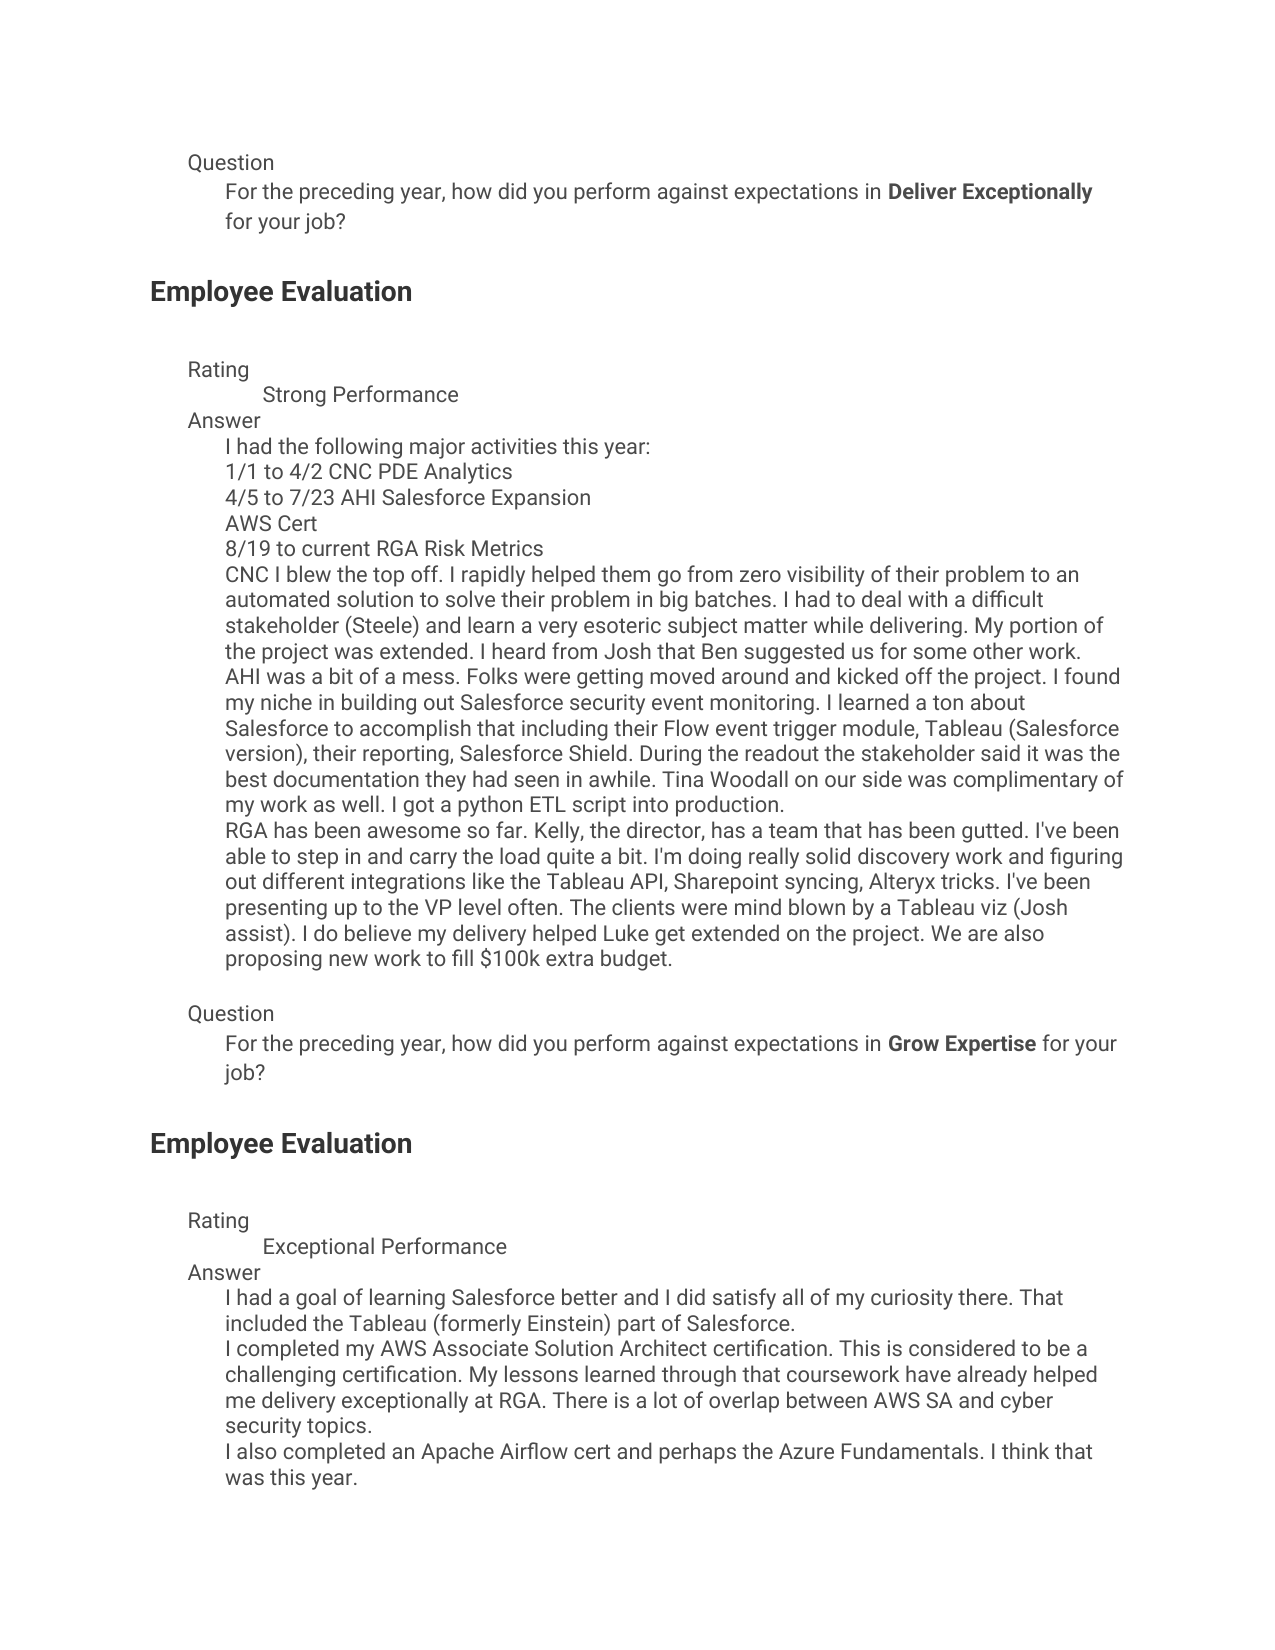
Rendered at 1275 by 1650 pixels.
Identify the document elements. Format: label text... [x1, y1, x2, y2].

list Rating [187, 1208, 1125, 1234]
list Rating [187, 357, 1125, 383]
list Answer I had the following major activities this year: 1/1 to 4/2 CNC PDE Analytics 4/5 to 7/23 AHI Salesforce Expansion AWS Cert 8/19 to current RGA Risk Metrics CNC I blew the top off. I rapidly helped them go from zero visibility of their problem to an automated solution to solve their problem in big batches. I had to deal with a difficult stakeholder (Steele) and learn a very esoteric subject matter while delivering. My portion of the project was extended. I heard from Josh that Ben suggested us for some other work. AHI was a bit of a mess. Folks were getting moved around and kicked off the project. I found my niche in building out Salesforce security event monitoring. I learned a ton about Salesforce to accomplish that including their Flow event trigger module, Tableau (Salesforce version), their reporting, Salesforce Shield. During the readout the stakeholder said it was the best documentation they had seen in awhile. Tina Woodall on our side was complimentary of my work as well. I got a python ETL script into production. RGA has been awesome so far. Kelly, the director, has a team that has been gutted. I've been able to step in and carry the load quite a bit. I'm doing really solid discovery work and figuring out different integrations like the Tableau API, Sharepoint syncing, Alteryx tricks. I've been presenting up to the VP level often. The clients were mind blown by a Tableau viz (Josh assist). I do believe my delivery helped Luke get extended on the project. We are also proposing new work to fill $100k extra budget. [187, 408, 1125, 972]
list Question For the preceding year, how did you perform against expectations in Deliver Exceptionally for your job? [187, 150, 1125, 234]
list Strong Performance [262, 383, 1125, 408]
list Question For the preceding year, how did you perform against expectations in Grow Expertise for your job? [187, 1001, 1125, 1086]
subtitle Employee Evaluation [150, 1127, 1125, 1160]
list Exceptional Performance [262, 1234, 1125, 1259]
list Answer I had a goal of learning Salesforce better and I did satisfy all of my curiosity there. That included the Tableau (formerly Einstein) part of Salesforce. I completed my AWS Associate Solution Architect certification. This is considered to be a challenging certification. My lessons learned through that coursework have already helped me delivery exceptionally at RGA. There is a lot of overlap between AWS SA and cyber security topics. I also completed an Apache Airflow cert and perhaps the Azure Fundamentals. I think that was this year. [187, 1259, 1125, 1490]
subtitle Employee Evaluation [150, 276, 1125, 309]
